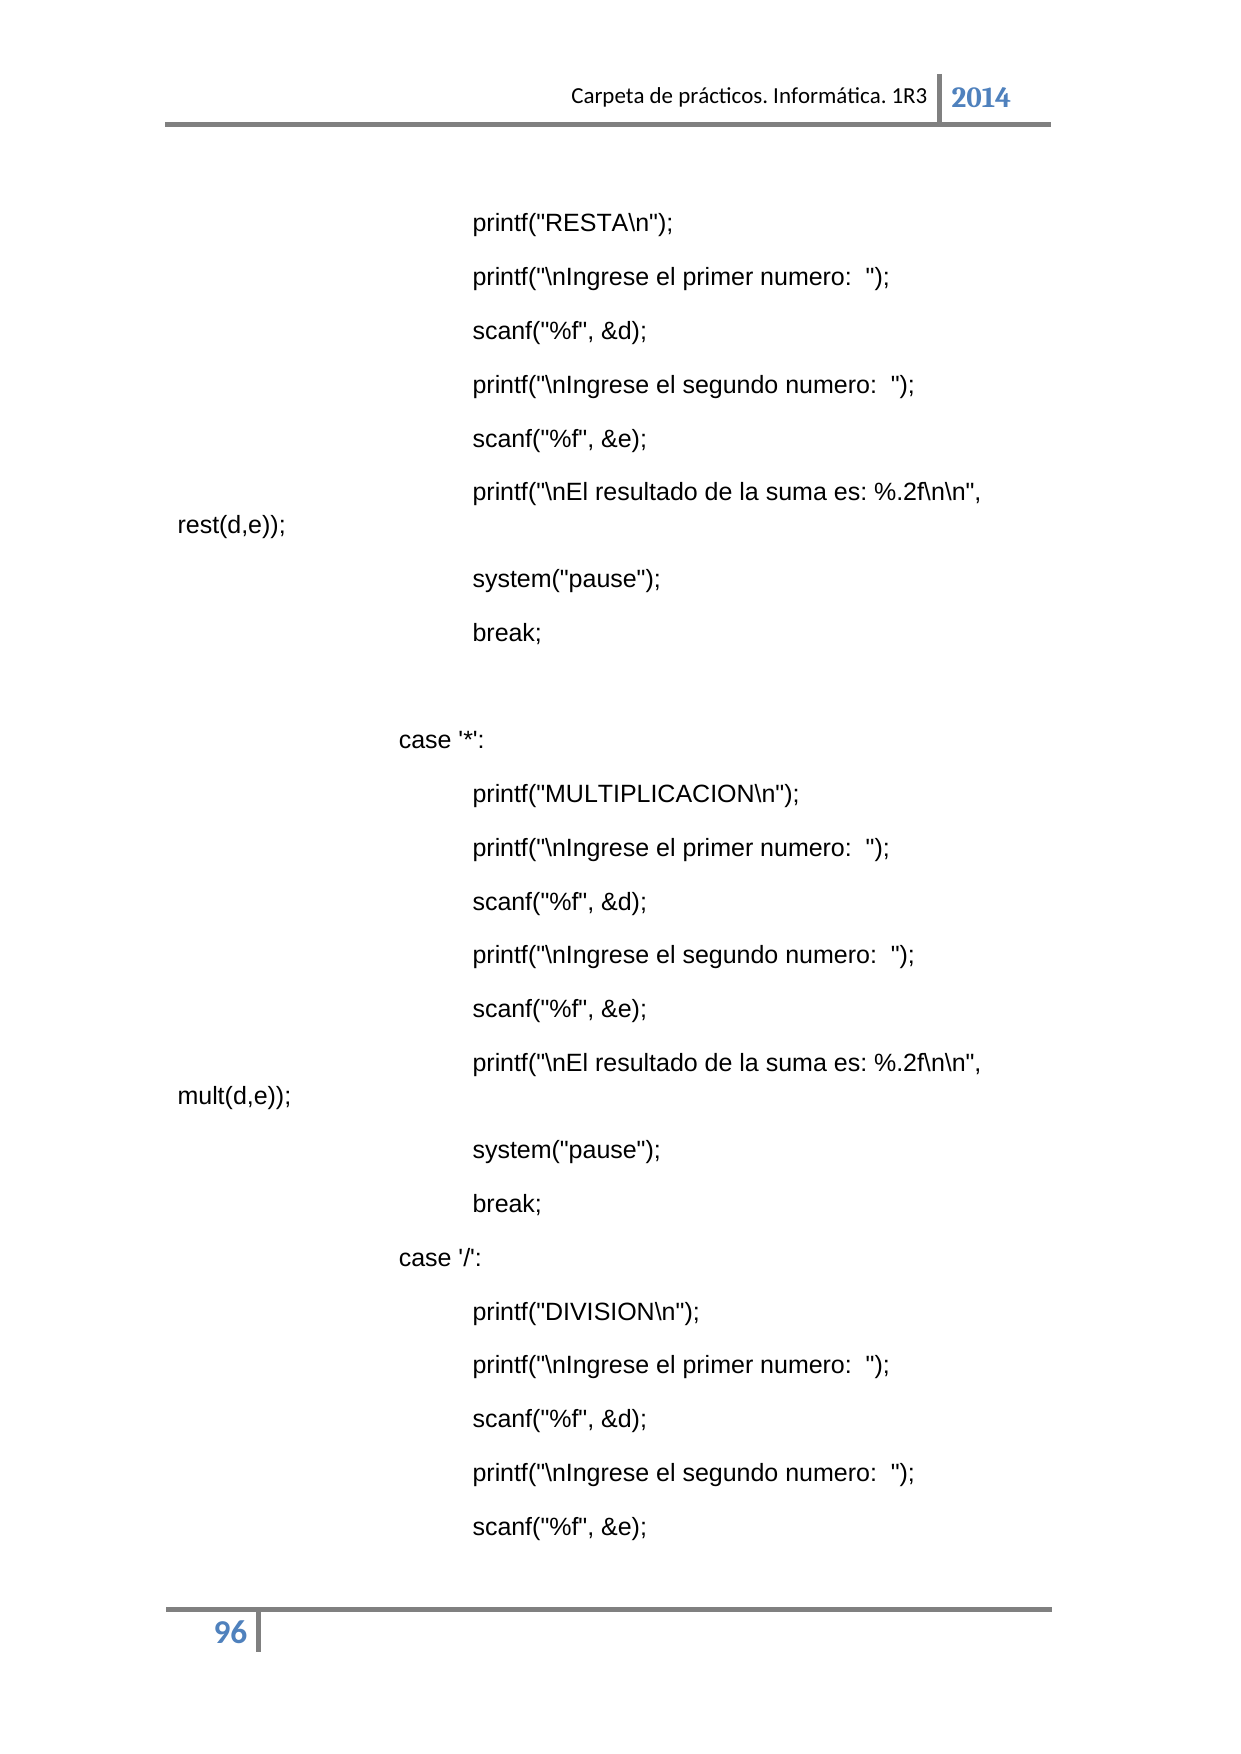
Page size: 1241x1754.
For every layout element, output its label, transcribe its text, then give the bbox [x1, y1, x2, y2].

text printf("\nEl resultado de la suma es: %.2f\n\n", rest(d,e)); [177, 477, 1063, 539]
text scanf("%f", &e); [177, 1512, 1063, 1541]
text printf("\nIngrese el primer numero: "); [177, 262, 1063, 291]
text scanf("%f", &d); [177, 316, 1063, 344]
text printf("\nEl resultado de la suma es: %.2f\n\n", mult(d,e)); [177, 1048, 1063, 1110]
text scanf("%f", &d); [177, 887, 1063, 915]
text scanf("%f", &d); [177, 1404, 1063, 1433]
text printf("\nIngrese el segundo numero: "); [177, 1458, 1063, 1487]
text printf("RESTA\n"); [177, 208, 1063, 237]
text case '*': [177, 725, 1063, 754]
text printf("DIVISION\n"); [177, 1297, 1063, 1325]
text printf("MULTIPLICACION\n"); [177, 779, 1063, 808]
text printf("\nIngrese el segundo numero: "); [177, 941, 1063, 969]
text system("pause"); [177, 1135, 1063, 1164]
text break; [177, 618, 1063, 647]
text printf("\nIngrese el primer numero: "); [177, 833, 1063, 862]
text scanf("%f", &e); [177, 994, 1063, 1023]
text scanf("%f", &e); [177, 423, 1063, 452]
text case '/': [177, 1243, 1063, 1272]
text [177, 370, 1063, 398]
text printf("\nIngrese el primer numero: "); [177, 1351, 1063, 1379]
text break; [177, 1189, 1063, 1218]
text system("pause"); [177, 564, 1063, 593]
